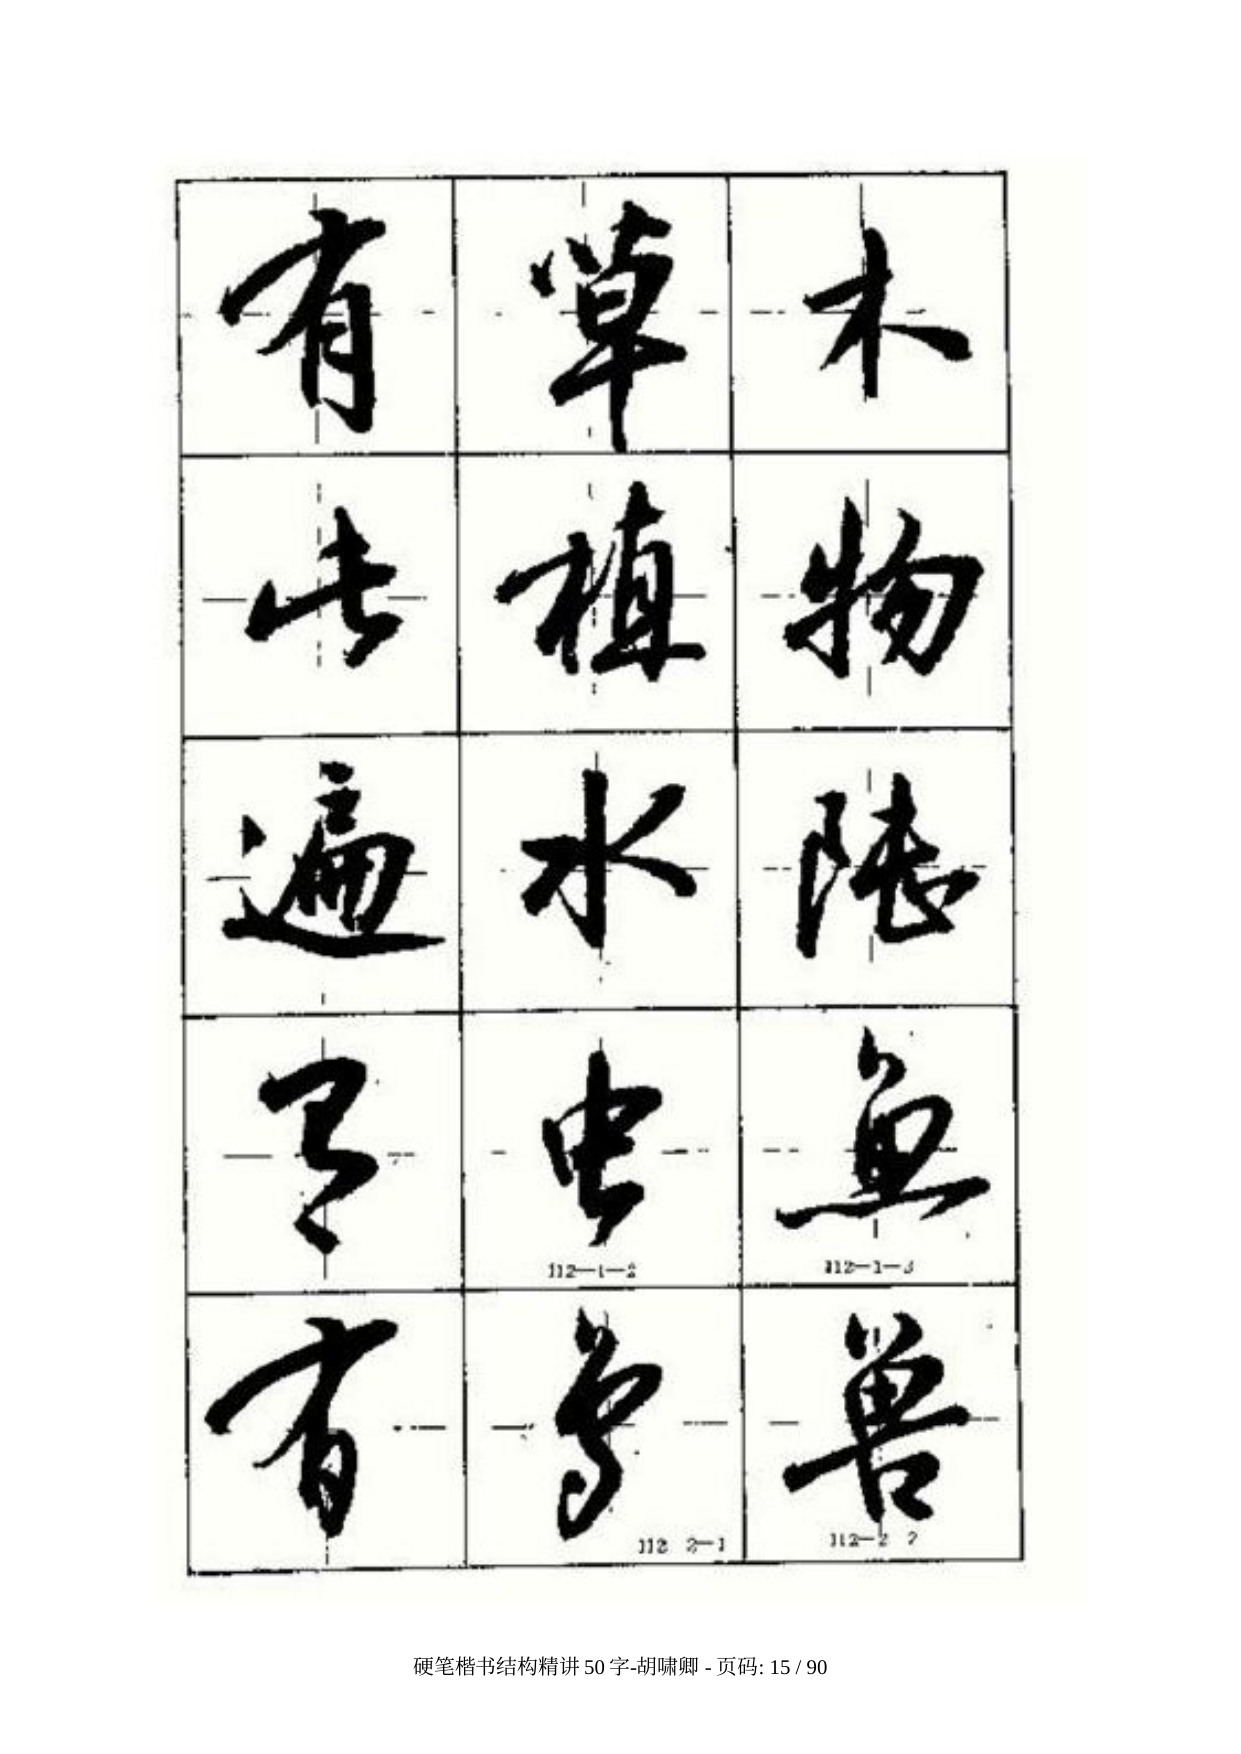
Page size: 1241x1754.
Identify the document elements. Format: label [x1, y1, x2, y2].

picture [150, 150, 1088, 1604]
